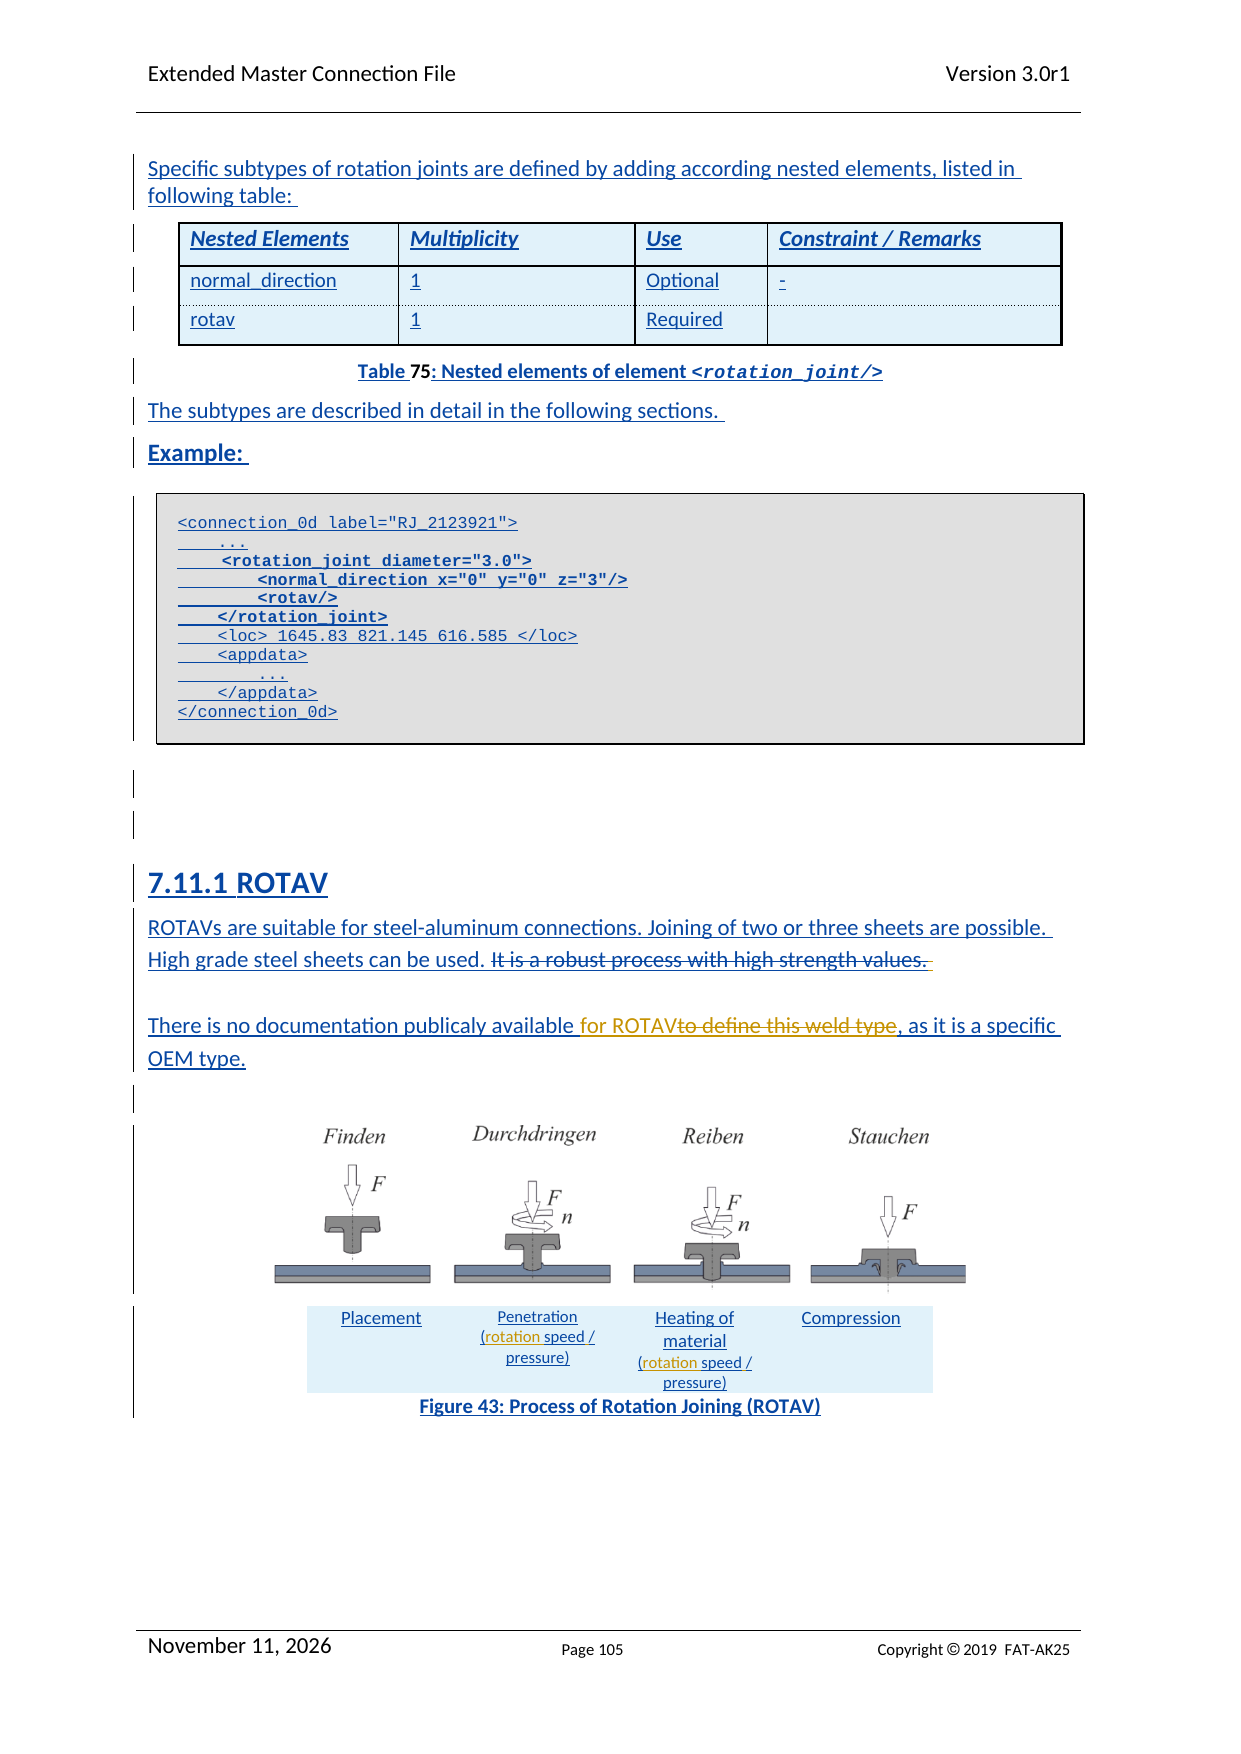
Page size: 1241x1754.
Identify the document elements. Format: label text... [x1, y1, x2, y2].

text 43 [148, 1393, 1092, 1418]
picture [274, 1125, 966, 1294]
text 75 [148, 358, 1092, 384]
